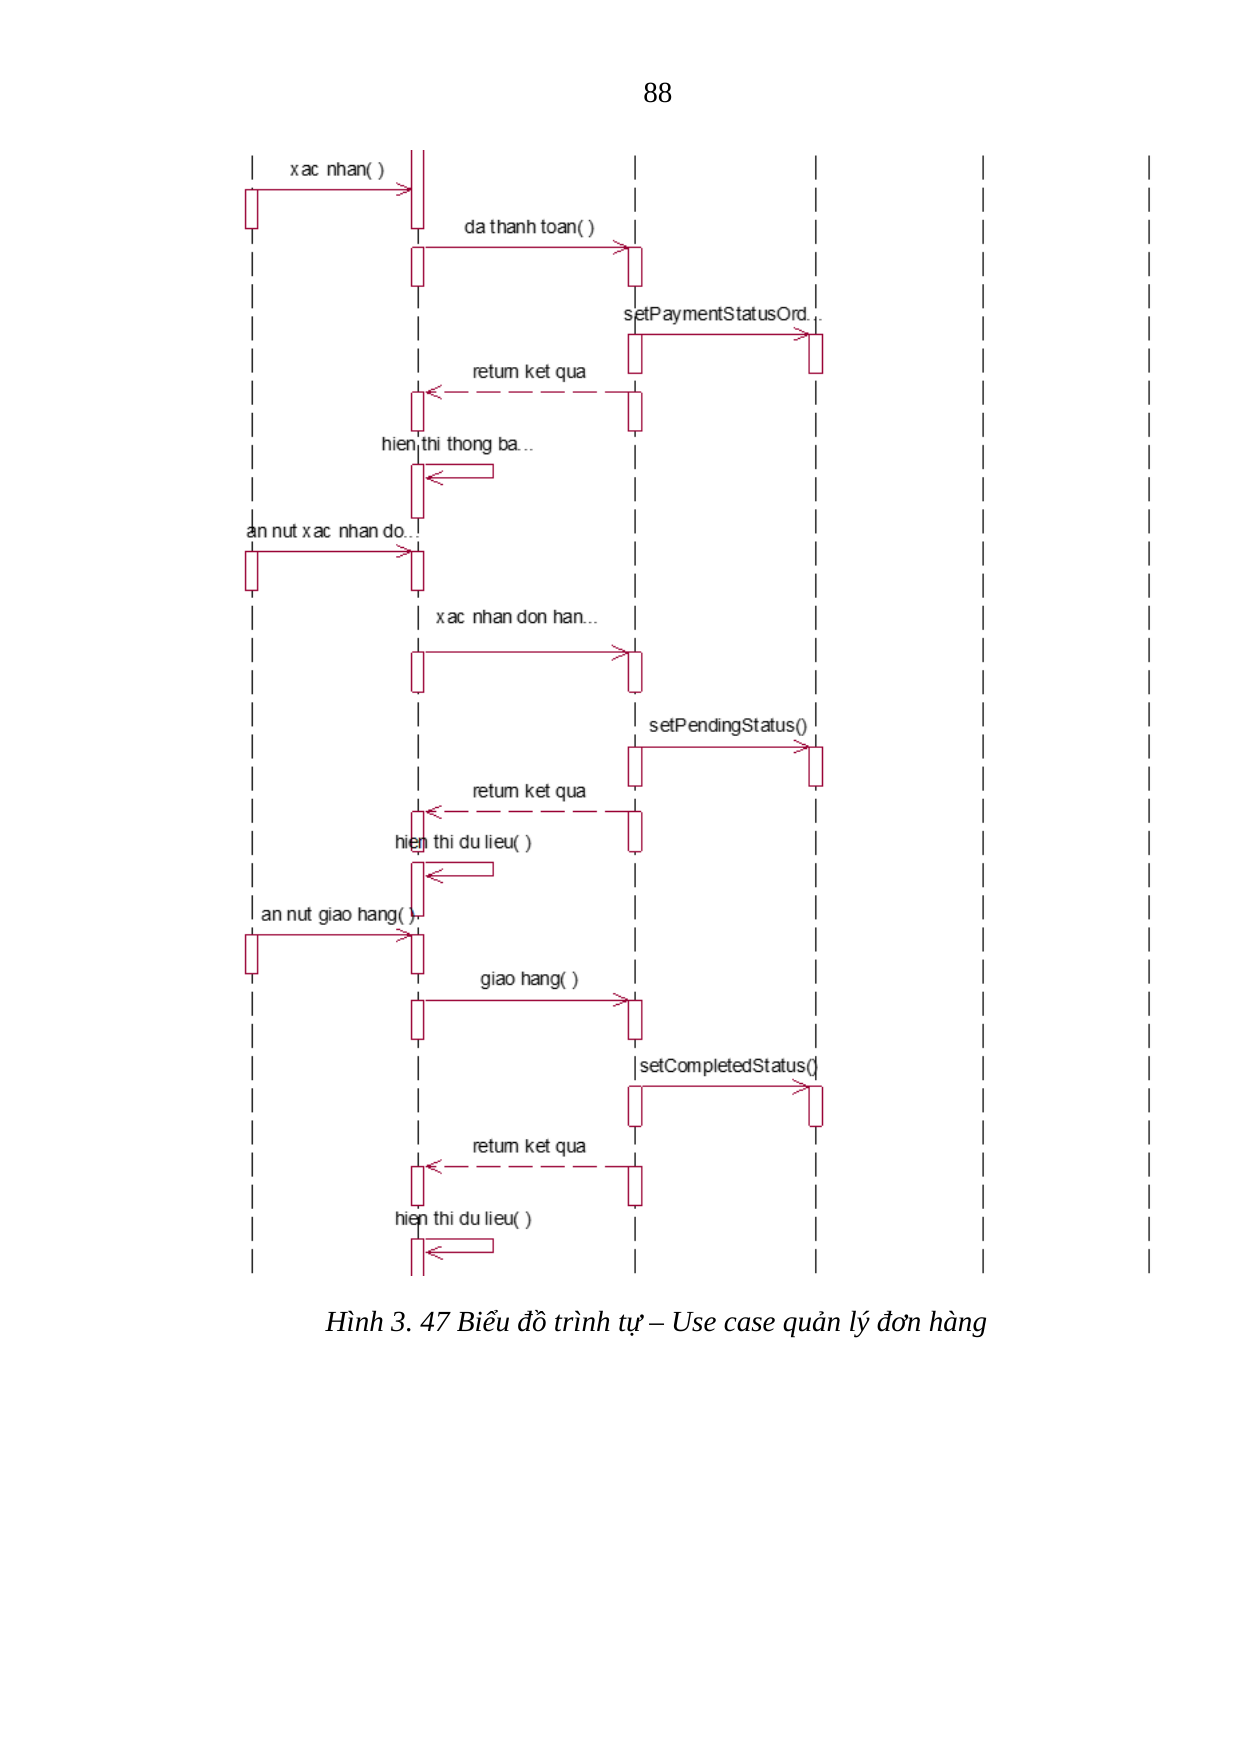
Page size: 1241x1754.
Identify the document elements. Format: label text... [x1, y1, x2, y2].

picture [225, 150, 1166, 1276]
text Hình 3. 47 Biểu đồ trình tự – Use case quản lý đơn hàng [150, 1304, 1090, 1338]
